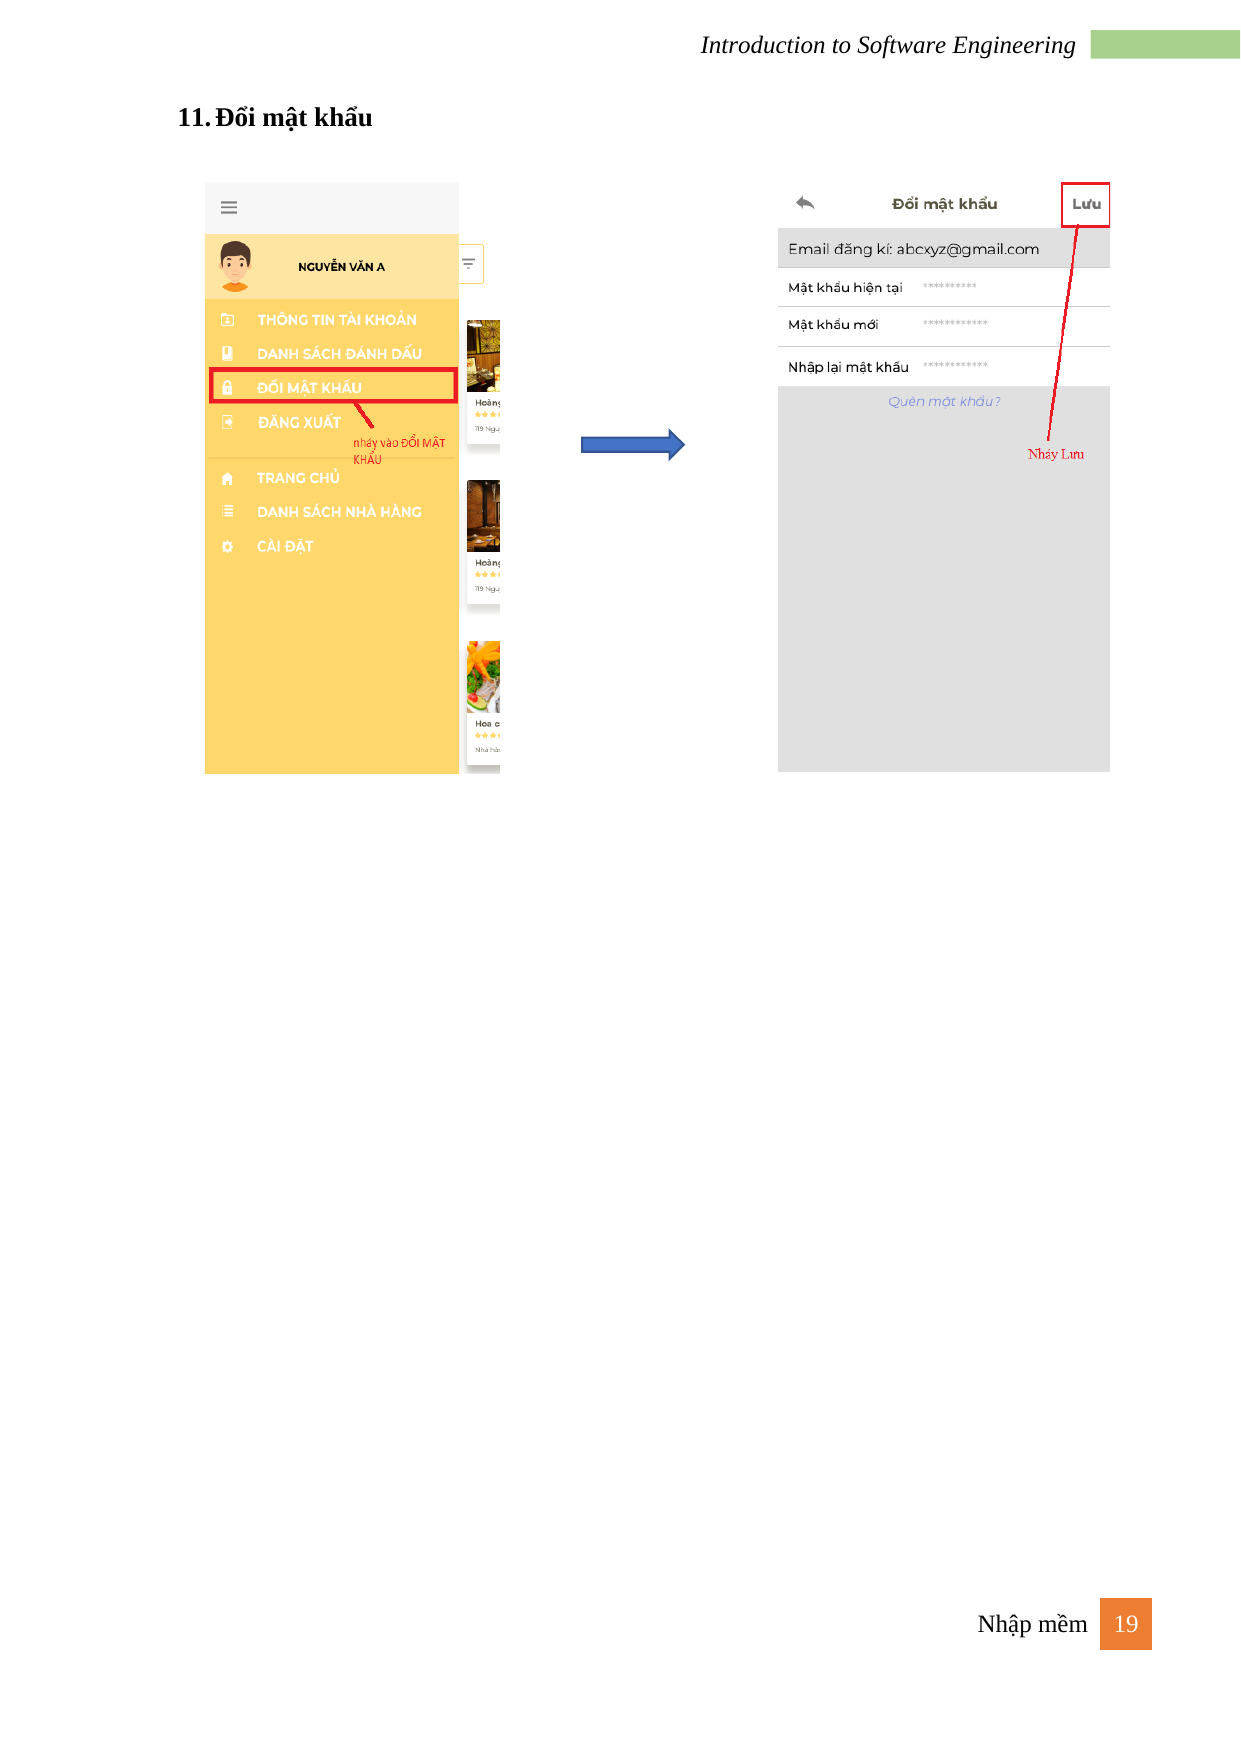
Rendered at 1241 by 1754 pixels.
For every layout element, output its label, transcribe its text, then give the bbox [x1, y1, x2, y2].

picture [778, 181, 1111, 772]
picture [204, 182, 500, 774]
list Đổi mật khẩu [177, 101, 1152, 132]
